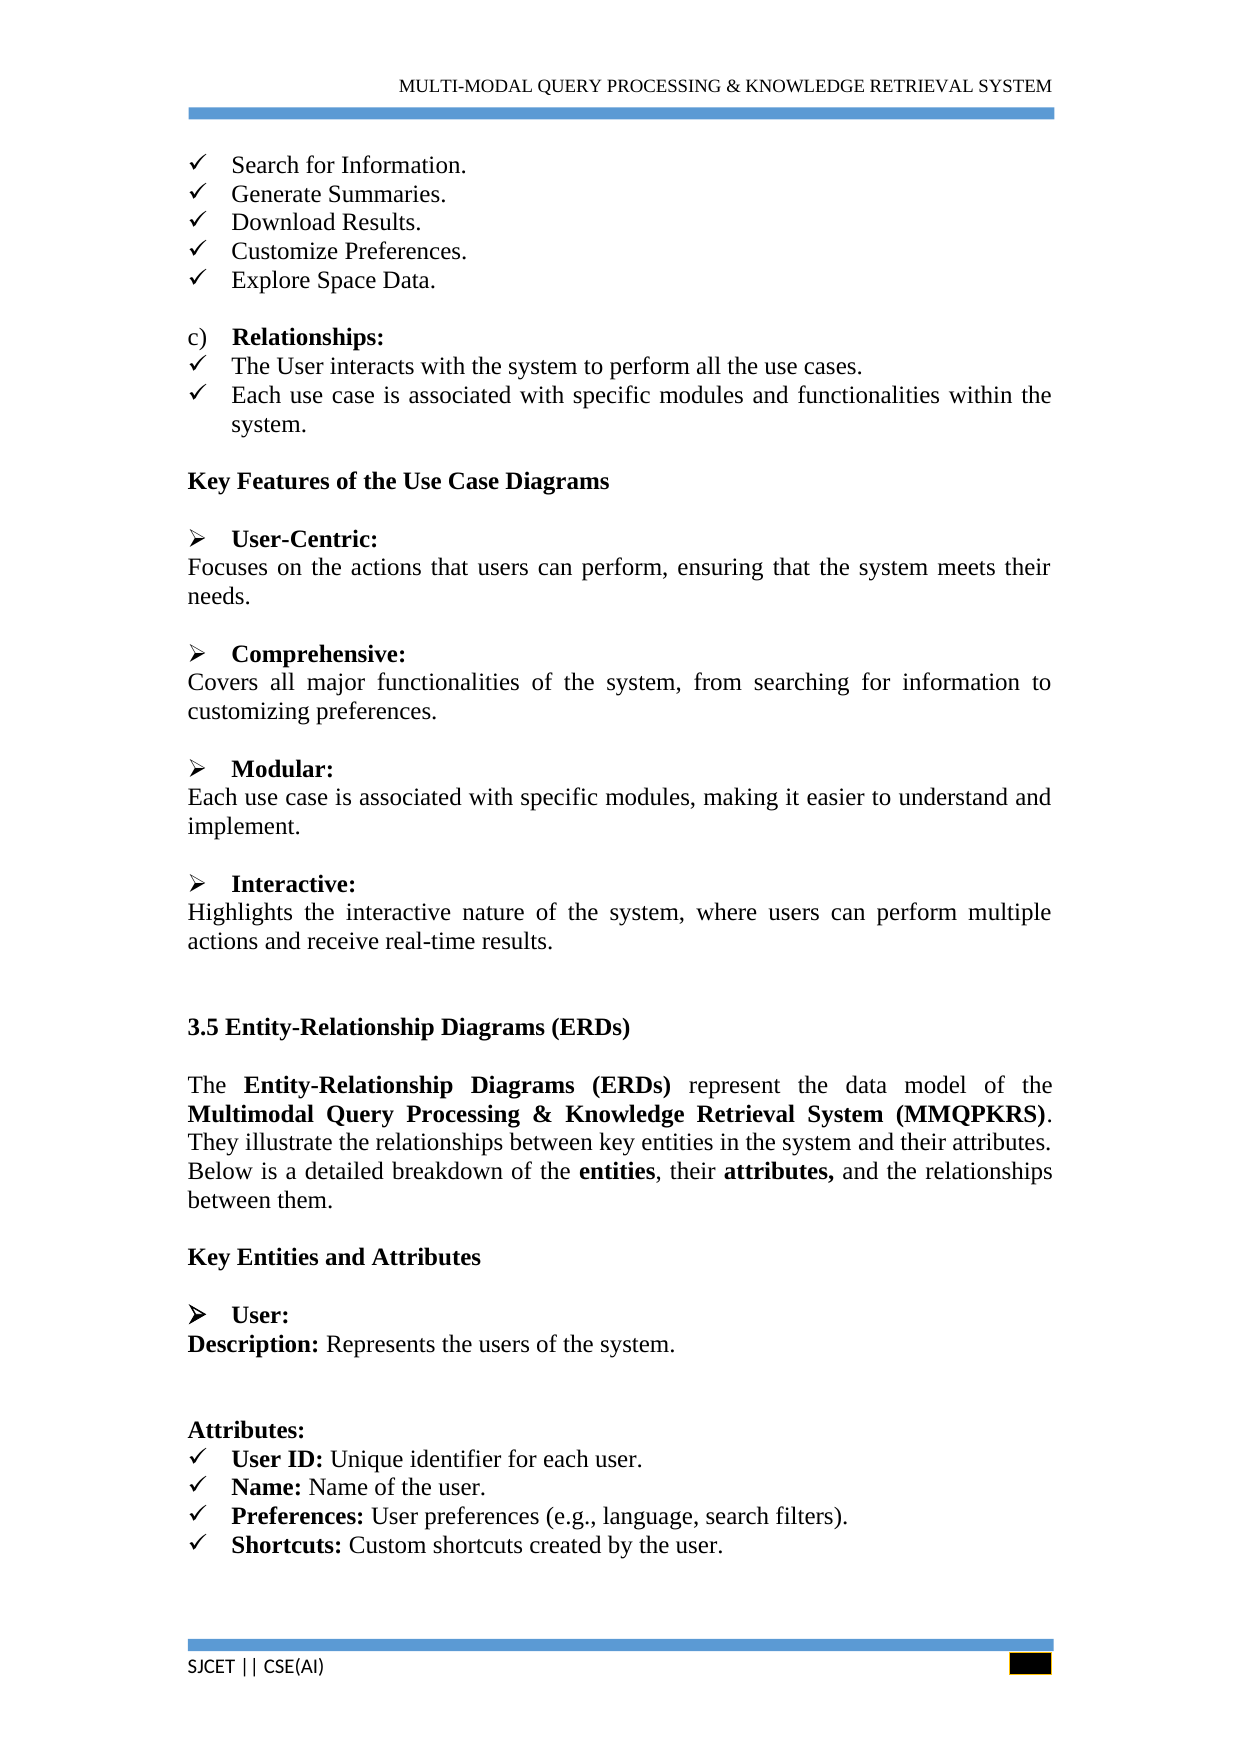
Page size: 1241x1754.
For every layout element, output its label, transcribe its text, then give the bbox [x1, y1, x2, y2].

list Modular: [187, 754, 1053, 782]
list Download Results. [187, 207, 1053, 236]
list Covers all major functionalities of the system, from searching for information to customizing preferences. [187, 667, 1053, 725]
list Shortcuts: Custom shortcuts created by the user. [187, 1530, 1053, 1559]
list Focuses on the actions that users can perform, ensuring that the system meets their needs. [187, 552, 1053, 610]
list Comprehensive: [187, 639, 1053, 667]
list Generate Summaries. [187, 179, 1053, 207]
list Highlights the interactive nature of the system, where users can perform multiple actions and receive real-time results. [187, 897, 1053, 955]
list Relationships: [187, 322, 1053, 351]
list Description: Represents the users of the system. [187, 1329, 1053, 1357]
list Key Entities and Attributes [187, 1242, 1053, 1271]
list The Entity-Relationship Diagrams (ERDs) represent the data model of the Multimodal Query Processing & Knowledge Retrieval System (MMQPKRS). They illustrate the relationships between key entities in the system and their attributes. Below is a detailed breakdown of the entities, their attributes, and the relationships between them. [187, 1070, 1053, 1214]
list The User interacts with the system to perform all the use cases. [187, 351, 1053, 380]
list User ID: Unique identifier for each user. [187, 1444, 1053, 1472]
list User: [187, 1300, 1053, 1329]
list Preferences: User preferences (e.g., language, search filters). [187, 1501, 1053, 1530]
list Each use case is associated with specific modules and functionalities within the system. [187, 380, 1053, 437]
list Explore Space Data. [187, 265, 1053, 294]
list Key Features of the Use Case Diagrams [187, 466, 1053, 495]
list Search for Information. [187, 150, 1053, 179]
list Attributes: [187, 1415, 1053, 1444]
list Customize Preferences. [187, 236, 1053, 265]
list Each use case is associated with specific modules, making it easier to understand and implement. [187, 782, 1053, 840]
list User-Centric: [187, 524, 1053, 552]
list 3.5 Entity-Relationship Diagrams (ERDs) [187, 1012, 1053, 1041]
list Interactive: [187, 869, 1053, 897]
list Name: Name of the user. [187, 1472, 1053, 1501]
